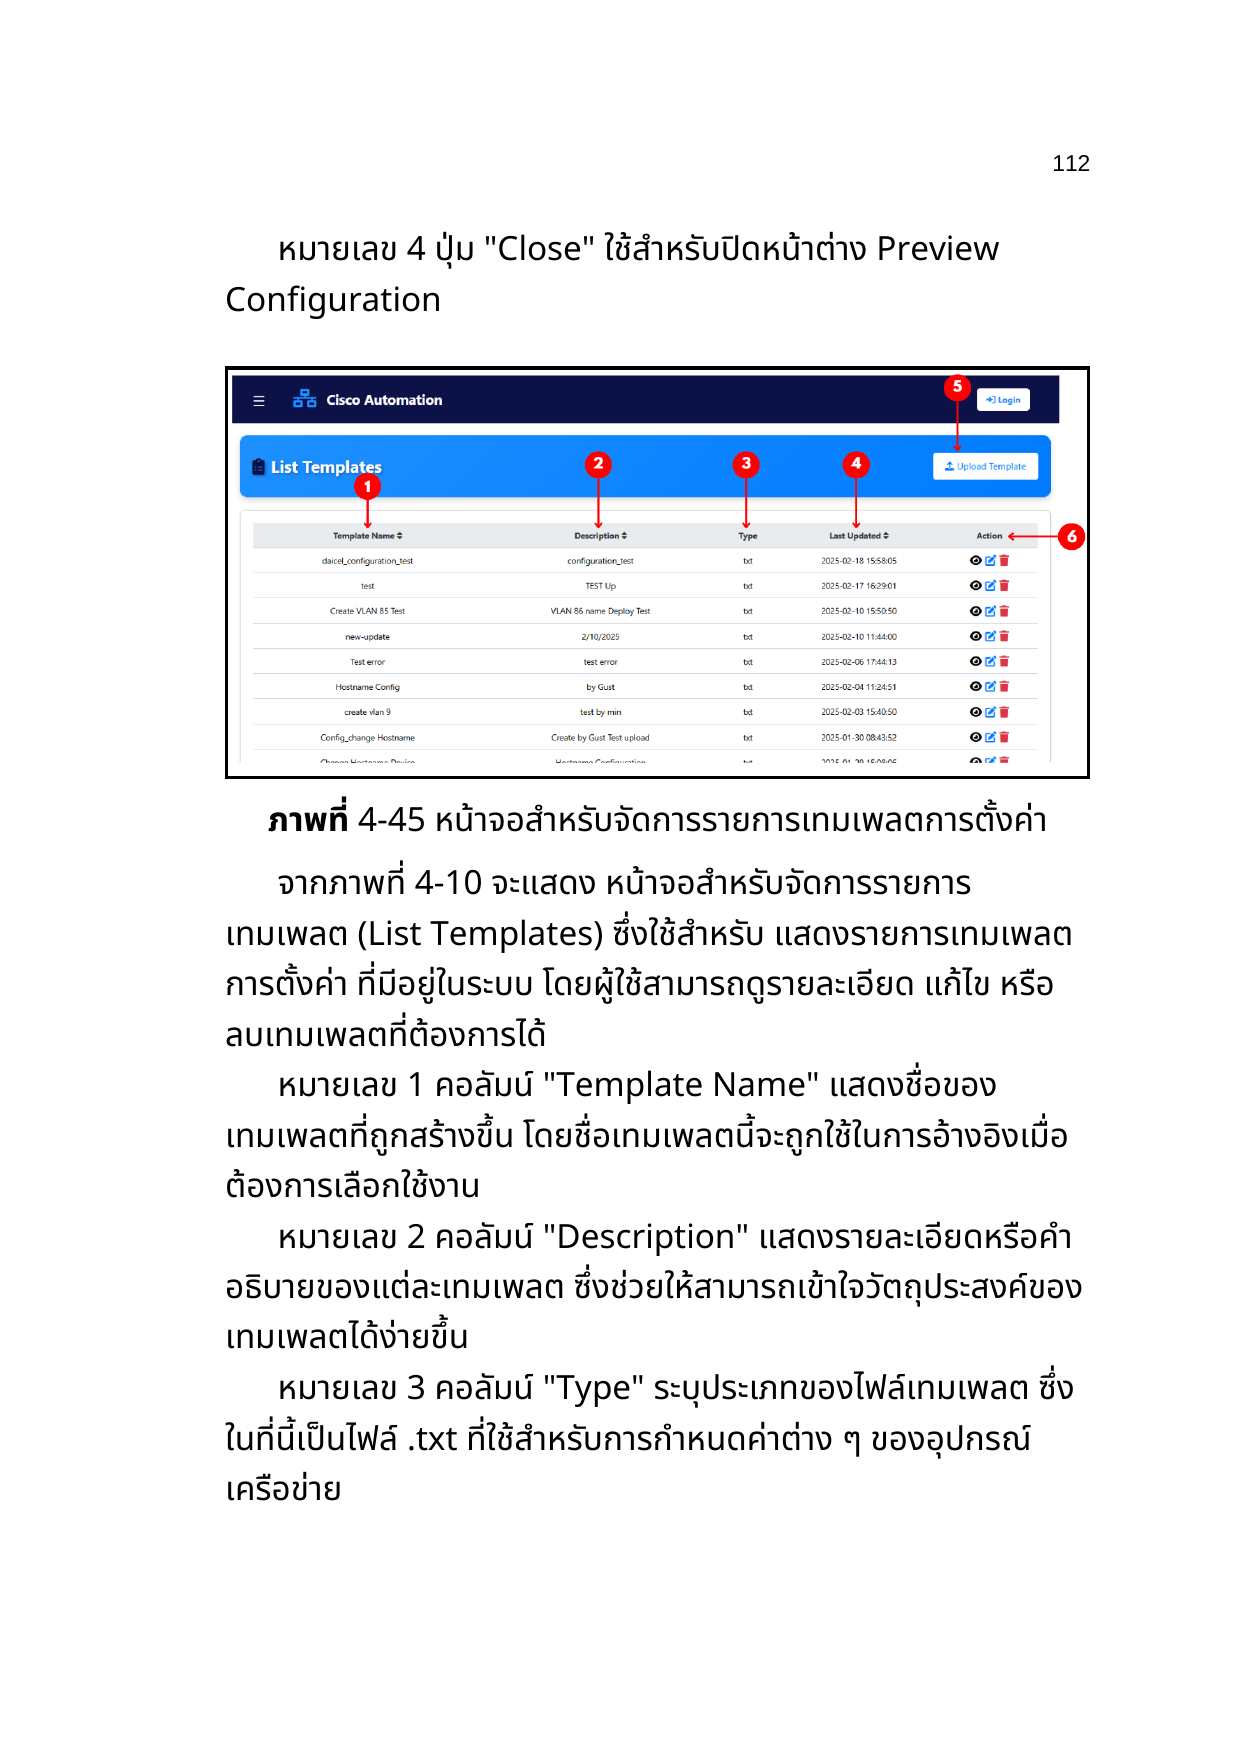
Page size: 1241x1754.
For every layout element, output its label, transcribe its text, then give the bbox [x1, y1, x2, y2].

picture [228, 370, 1087, 776]
text หมายเลข 3 คอลัมน์ "Type" ระบุประเภทของไฟล์เทมเพลต ซึ่งในที่นี้เป็นไฟล์ .txt ที่ใช้สำหรับการกำหนดค่าต่าง ๆ ของอุปกรณ์เครือข่าย [225, 1364, 1090, 1516]
text หมายเลข 2 คอลัมน์ "Description" แสดงรายละเอียดหรือคำอธิบายของแต่ละเทมเพลต ซึ่งช่วยให้สามารถเข้าใจวัตถุประสงค์ของเทมเพลตได้ง่ายขึ้น [225, 1212, 1090, 1364]
text จากภาพที่ 4-10 จะแสดง หน้าจอสำหรับจัดการรายการเทมเพลต (List Templates) ซึ่งใช้สำหรับ แสดงรายการเทมเพลตการตั้งค่า ที่มีอยู่ในระบบ โดยผู้ใช้สามารถดูรายละเอียด แก้ไข หรือ ลบเทมเพลตที่ต้องการได้ [225, 859, 1090, 1061]
text หมายเลข 4 ปุ่ม "Close" ใช้สำหรับปิดหน้าต่าง Preview Configuration [225, 225, 1090, 321]
text หมายเลข 1 คอลัมน์ "Template Name" แสดงชื่อของเทมเพลตที่ถูกสร้างขึ้น โดยชื่อเทมเพลตนี้จะถูกใช้ในการอ้างอิงเมื่อต้องการเลือกใช้งาน [225, 1061, 1090, 1212]
